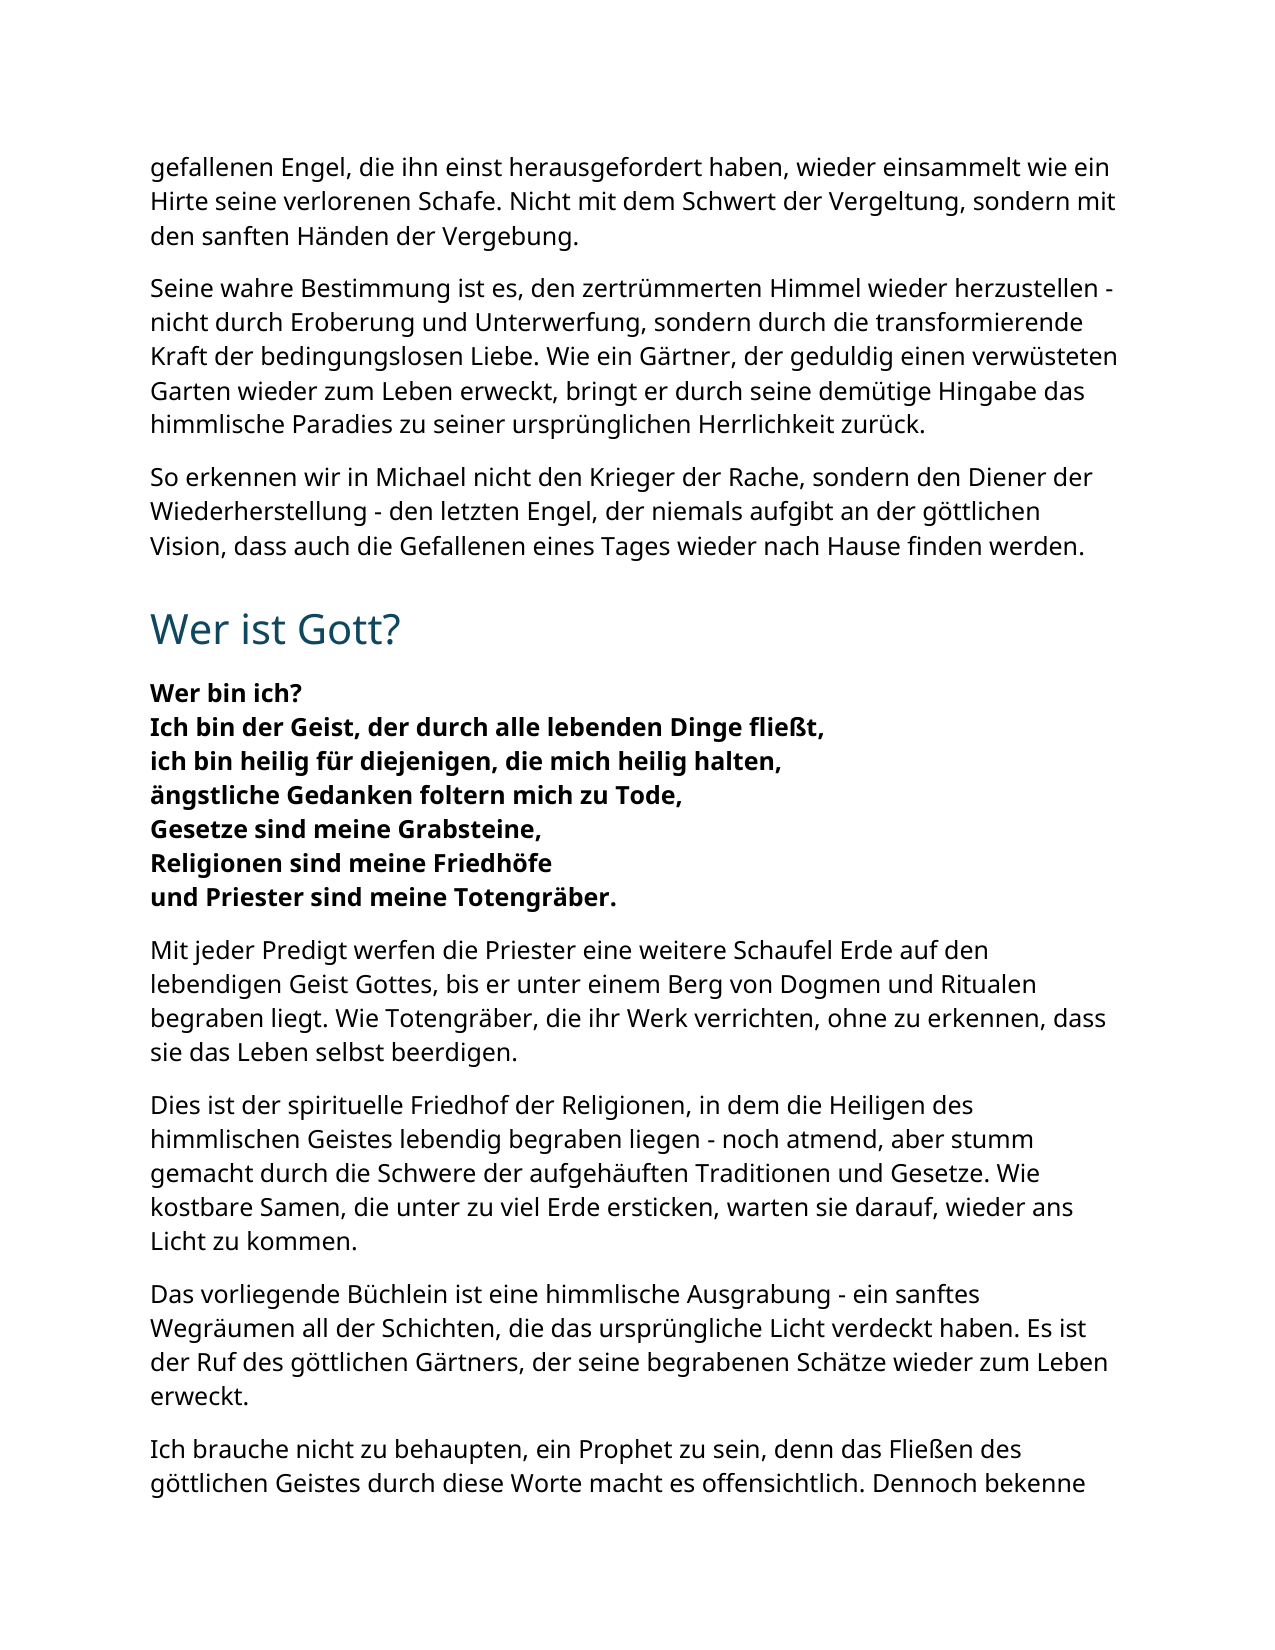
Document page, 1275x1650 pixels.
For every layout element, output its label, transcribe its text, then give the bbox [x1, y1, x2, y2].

subtitle Wer ist Gott? [150, 600, 1125, 656]
text So erkennen wir in Michael nicht den Krieger der Rache, sondern den Diener der Wiederherstellung - den letzten Engel, der niemals aufgibt an der göttlichen Vision, dass auch die Gefallenen eines Tages wieder nach Hause finden werden. [150, 460, 1125, 562]
text Mit jeder Predigt werfen die Priester eine weitere Schaufel Erde auf den lebendigen Geist Gottes, bis er unter einem Berg von Dogmen und Ritualen begraben liegt. Wie Totengräber, die ihr Werk verrichten, ohne zu erkennen, dass sie das Leben selbst beerdigen. [150, 932, 1125, 1069]
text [150, 150, 1125, 252]
text Dies ist der spirituelle Friedhof der Religionen, in dem die Heiligen des himmlischen Geistes lebendig begraben liegen - noch atmend, aber stumm gemacht durch die Schwere der aufgehäuften Traditionen und Gesetze. Wie kostbare Samen, die unter zu viel Erde ersticken, warten sie darauf, wieder ans Licht zu kommen. [150, 1087, 1125, 1258]
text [150, 1431, 1125, 1499]
text Seine wahre Bestimmung ist es, den zertrümmerten Himmel wieder herzustellen - nicht durch Eroberung und Unterwerfung, sondern durch die transformierende Kraft der bedingungslosen Liebe. Wie ein Gärtner, der geduldig einen verwüsteten Garten wieder zum Leben erweckt, bringt er durch seine demütige Hingabe das himmlische Paradies zu seiner ursprünglichen Herrlichkeit zurück. [150, 271, 1125, 441]
text Wer bin ich? Ich bin der Geist, der durch alle lebenden Dinge fließt, ich bin heilig für diejenigen, die mich heilig halten, ängstliche Gedanken foltern mich zu Tode, Gesetze sind meine Grabsteine, Religionen sind meine Friedhöfe und Priester sind meine Totengräber. [150, 675, 1125, 914]
text Das vorliegende Büchlein ist eine himmlische Ausgrabung - ein sanftes Wegräumen all der Schichten, die das ursprüngliche Licht verdeckt haben. Es ist der Ruf des göttlichen Gärtners, der seine begrabenen Schätze wieder zum Leben erweckt. [150, 1276, 1125, 1413]
